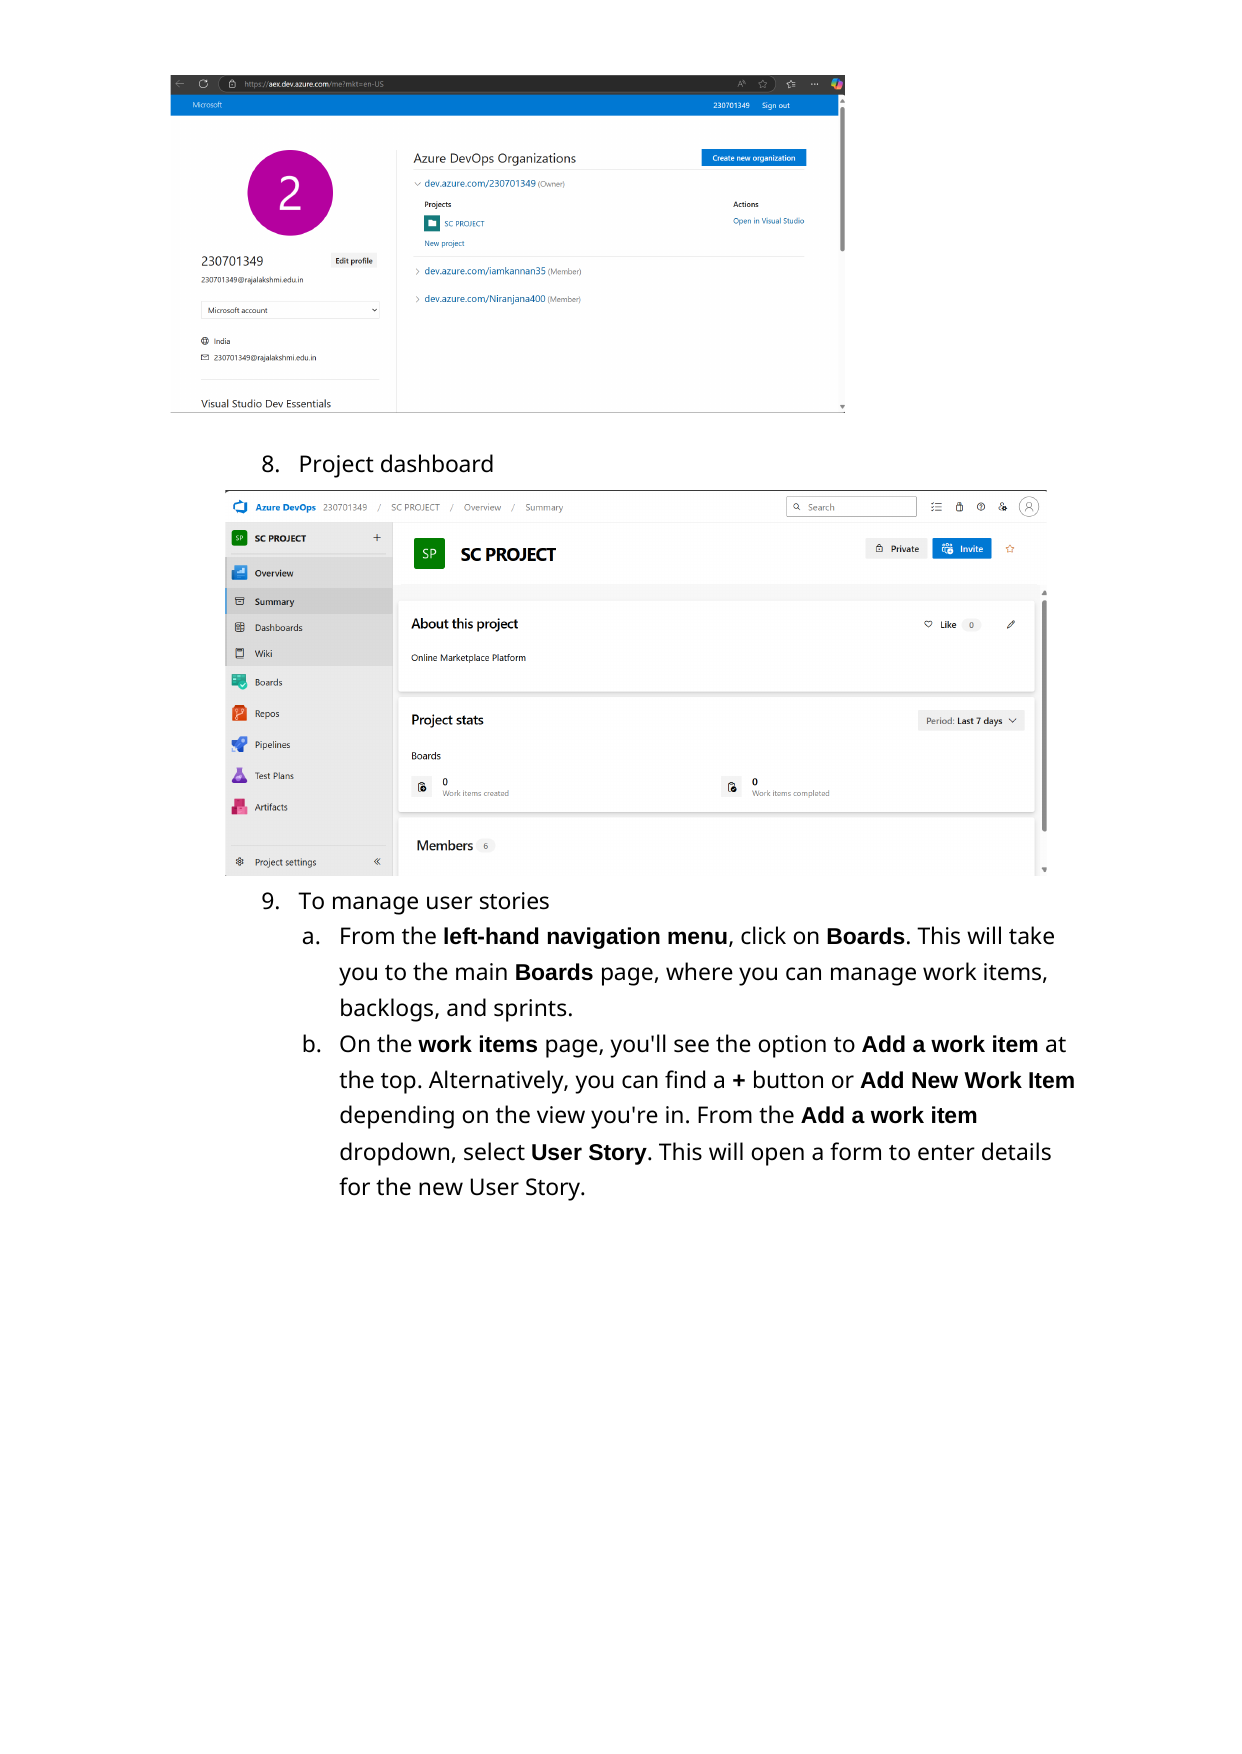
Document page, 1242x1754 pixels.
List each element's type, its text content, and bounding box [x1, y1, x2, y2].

picture [170, 75, 845, 413]
picture [225, 490, 1047, 876]
list Project dashboard [261, 448, 1242, 480]
list From the left-hand navigation menu, click on Boards. This will take you to the main Boards page, where you can manage work items, backlogs, and sprints. [302, 920, 1084, 1023]
list On the work items page, you'll see the option to Add a work item at the top. Alternatively, you can find a + button or Add New Work Item depending on the view you're in. From the Add a work item dropdown, select User Story. This will open a form to enter details for the new User Story. [302, 1028, 1078, 1203]
list To manage user stories [261, 884, 1242, 916]
